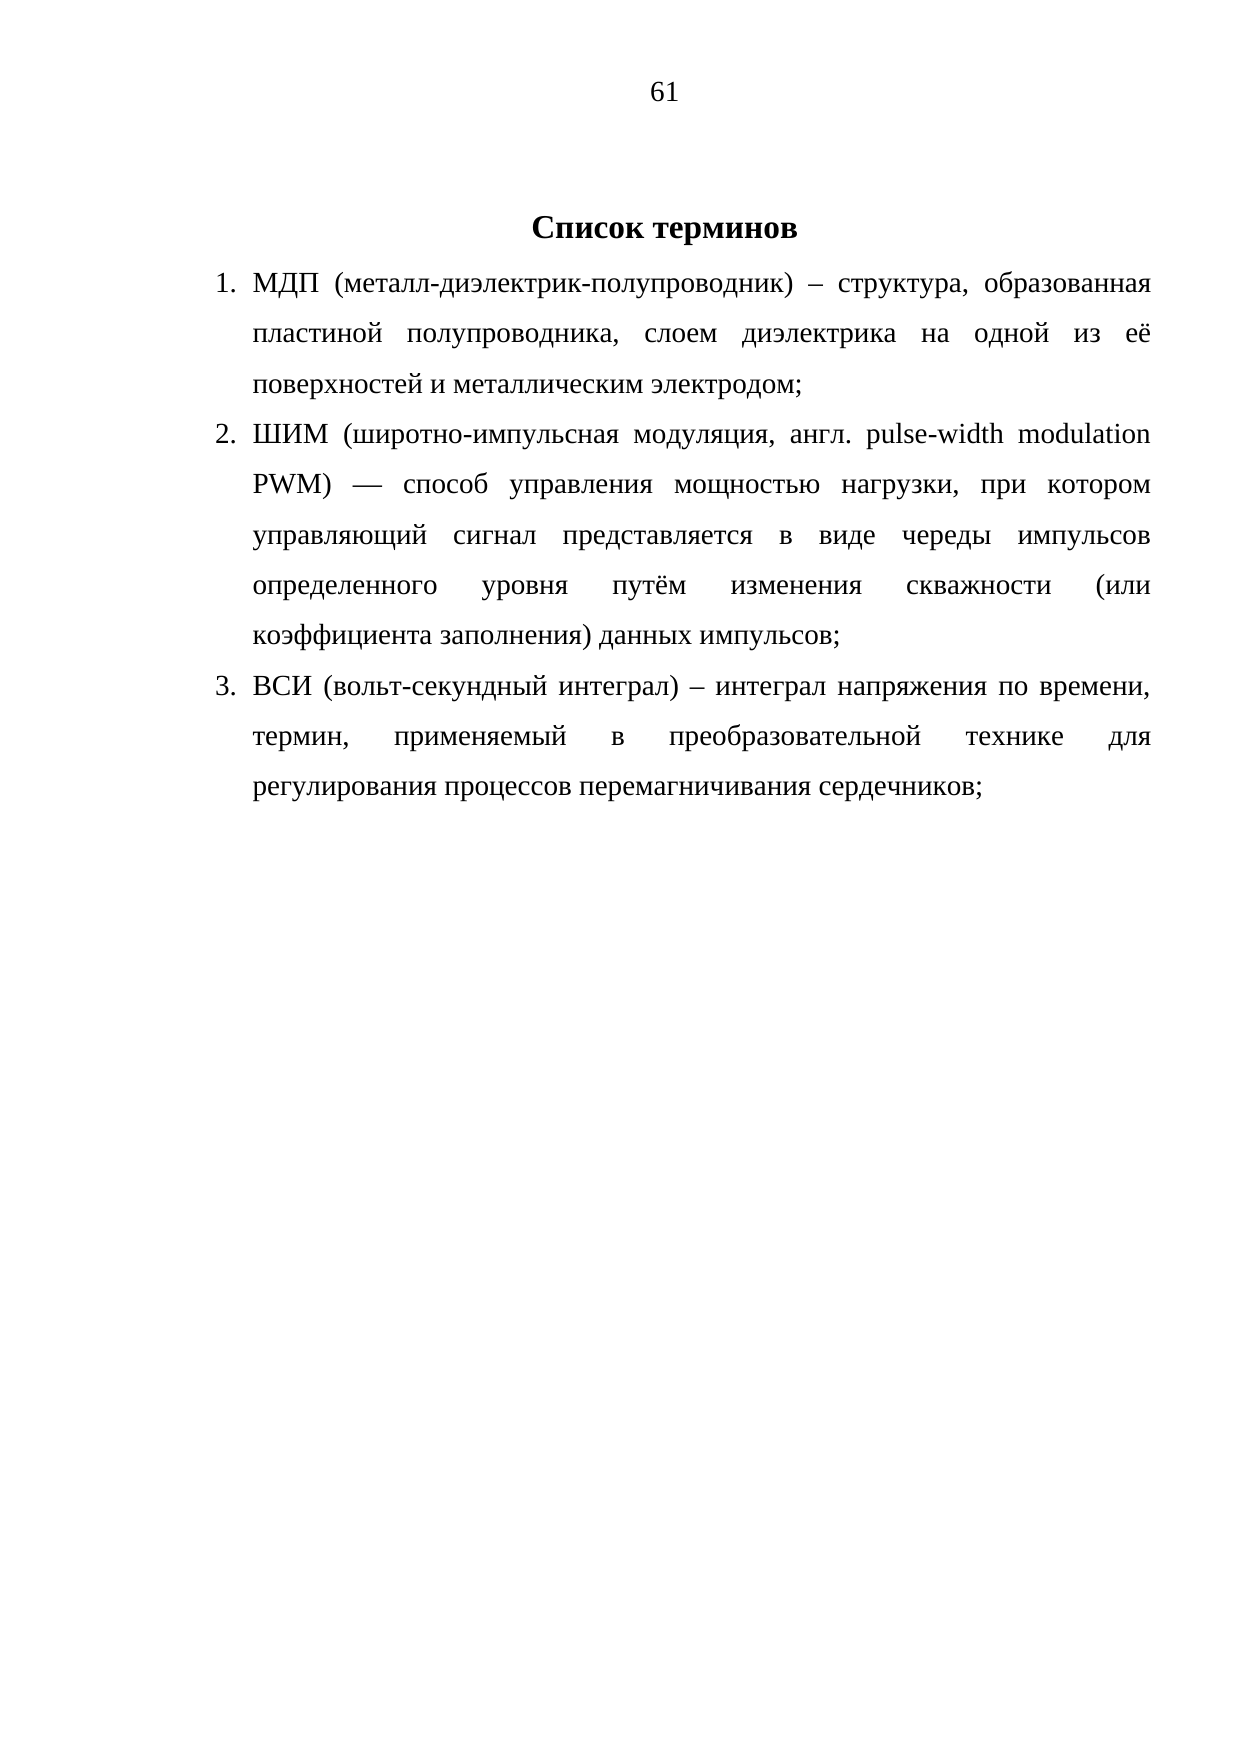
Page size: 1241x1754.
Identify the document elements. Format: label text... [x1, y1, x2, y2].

list ВСИ (вольт-секундный интеграл) – интеграл напряжения по времени, термин, применяемый в преобразовательной технике для регулирования процессов перемагничивания сердечников; [215, 668, 1152, 802]
list МДП (металл-диэлектрик-полупроводник) – структура, образованная пластиной полупроводника, слоем диэлектрика на одной из её поверхностей и металлическим электродом; [215, 265, 1152, 399]
subtitle Список терминов [177, 208, 1152, 246]
list ШИМ (широтно-импульсная модуляция, англ. pulse-width modulation PWM) — способ управления мощностью нагрузки, при котором управляющий сигнал представляется в виде череды импульсов определенного уровня путём изменения скважности (или коэффициента заполнения) данных импульсов; [215, 416, 1152, 651]
